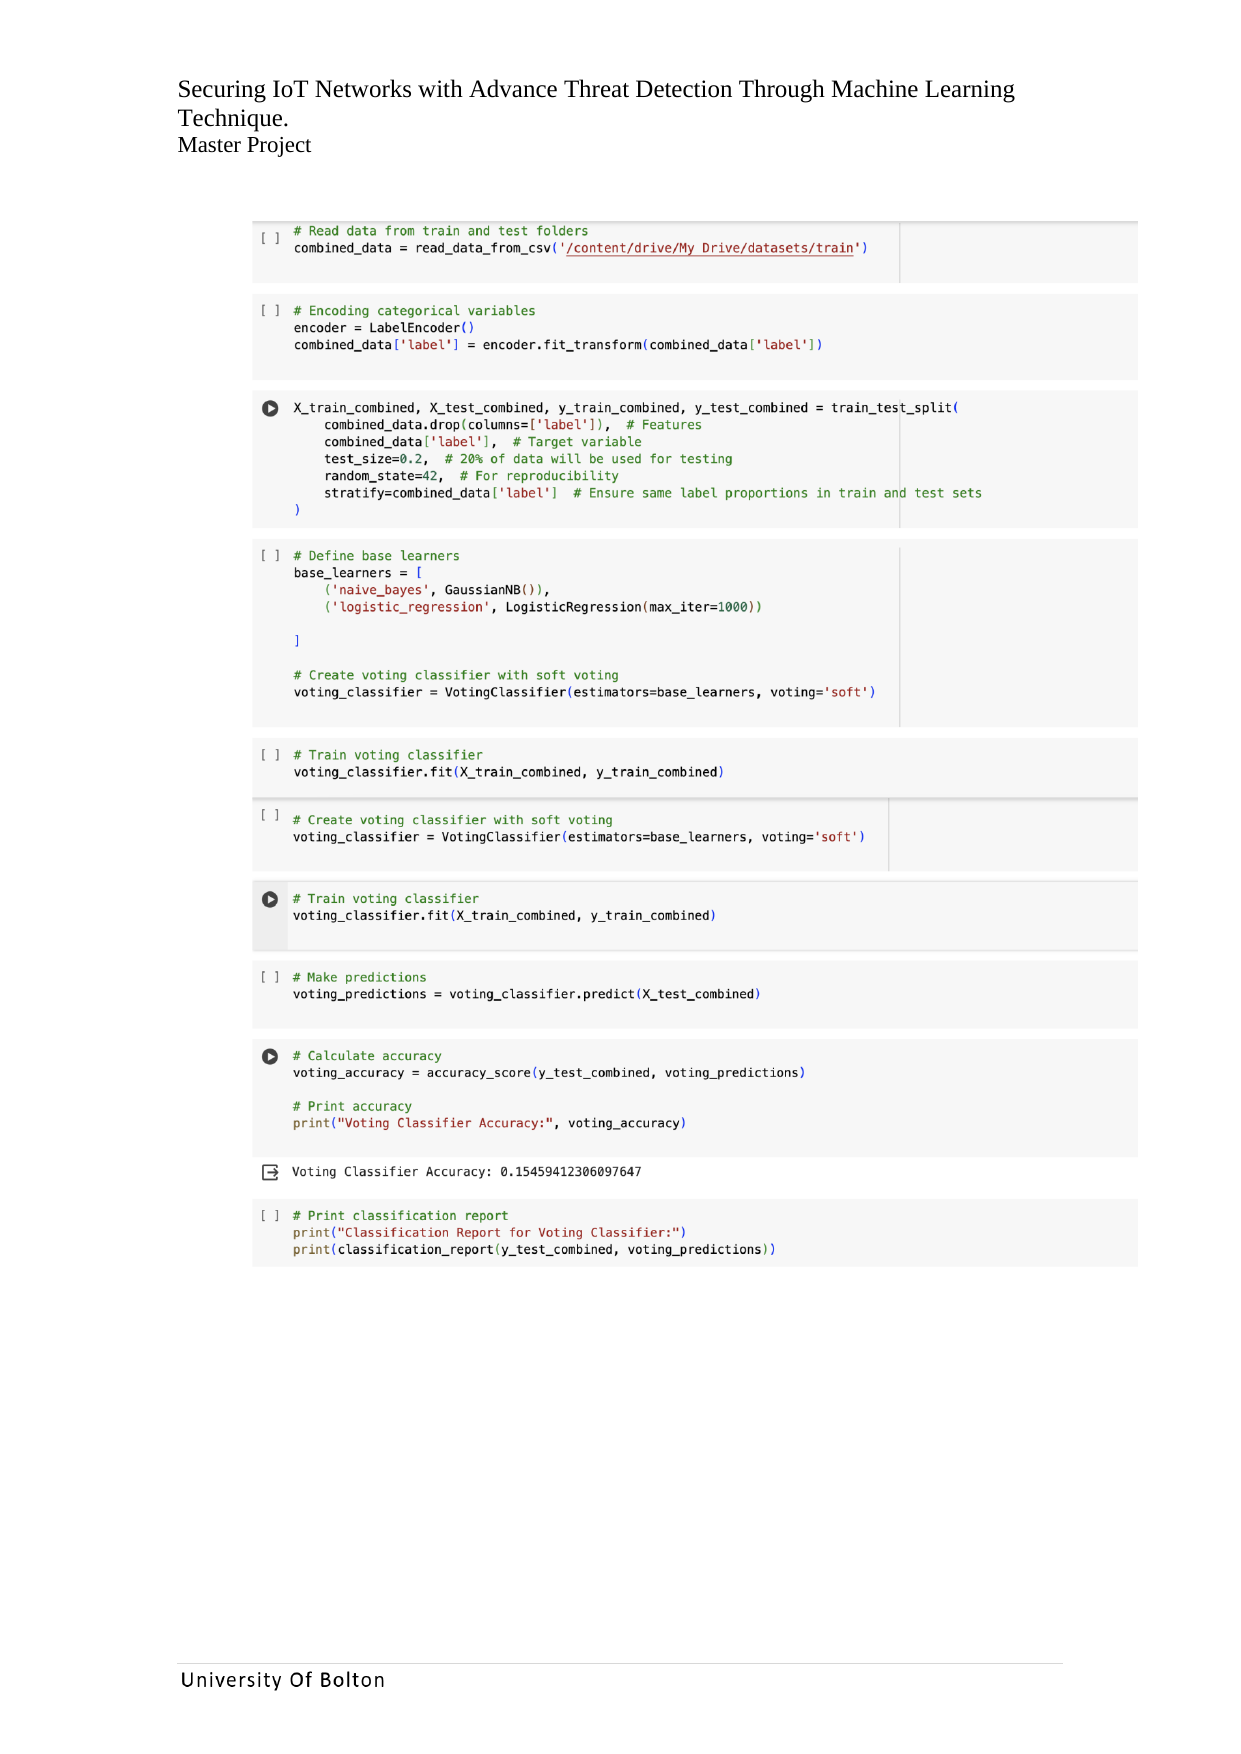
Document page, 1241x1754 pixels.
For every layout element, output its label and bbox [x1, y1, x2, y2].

picture [177, 1665, 387, 1691]
picture [252, 221, 1138, 1267]
